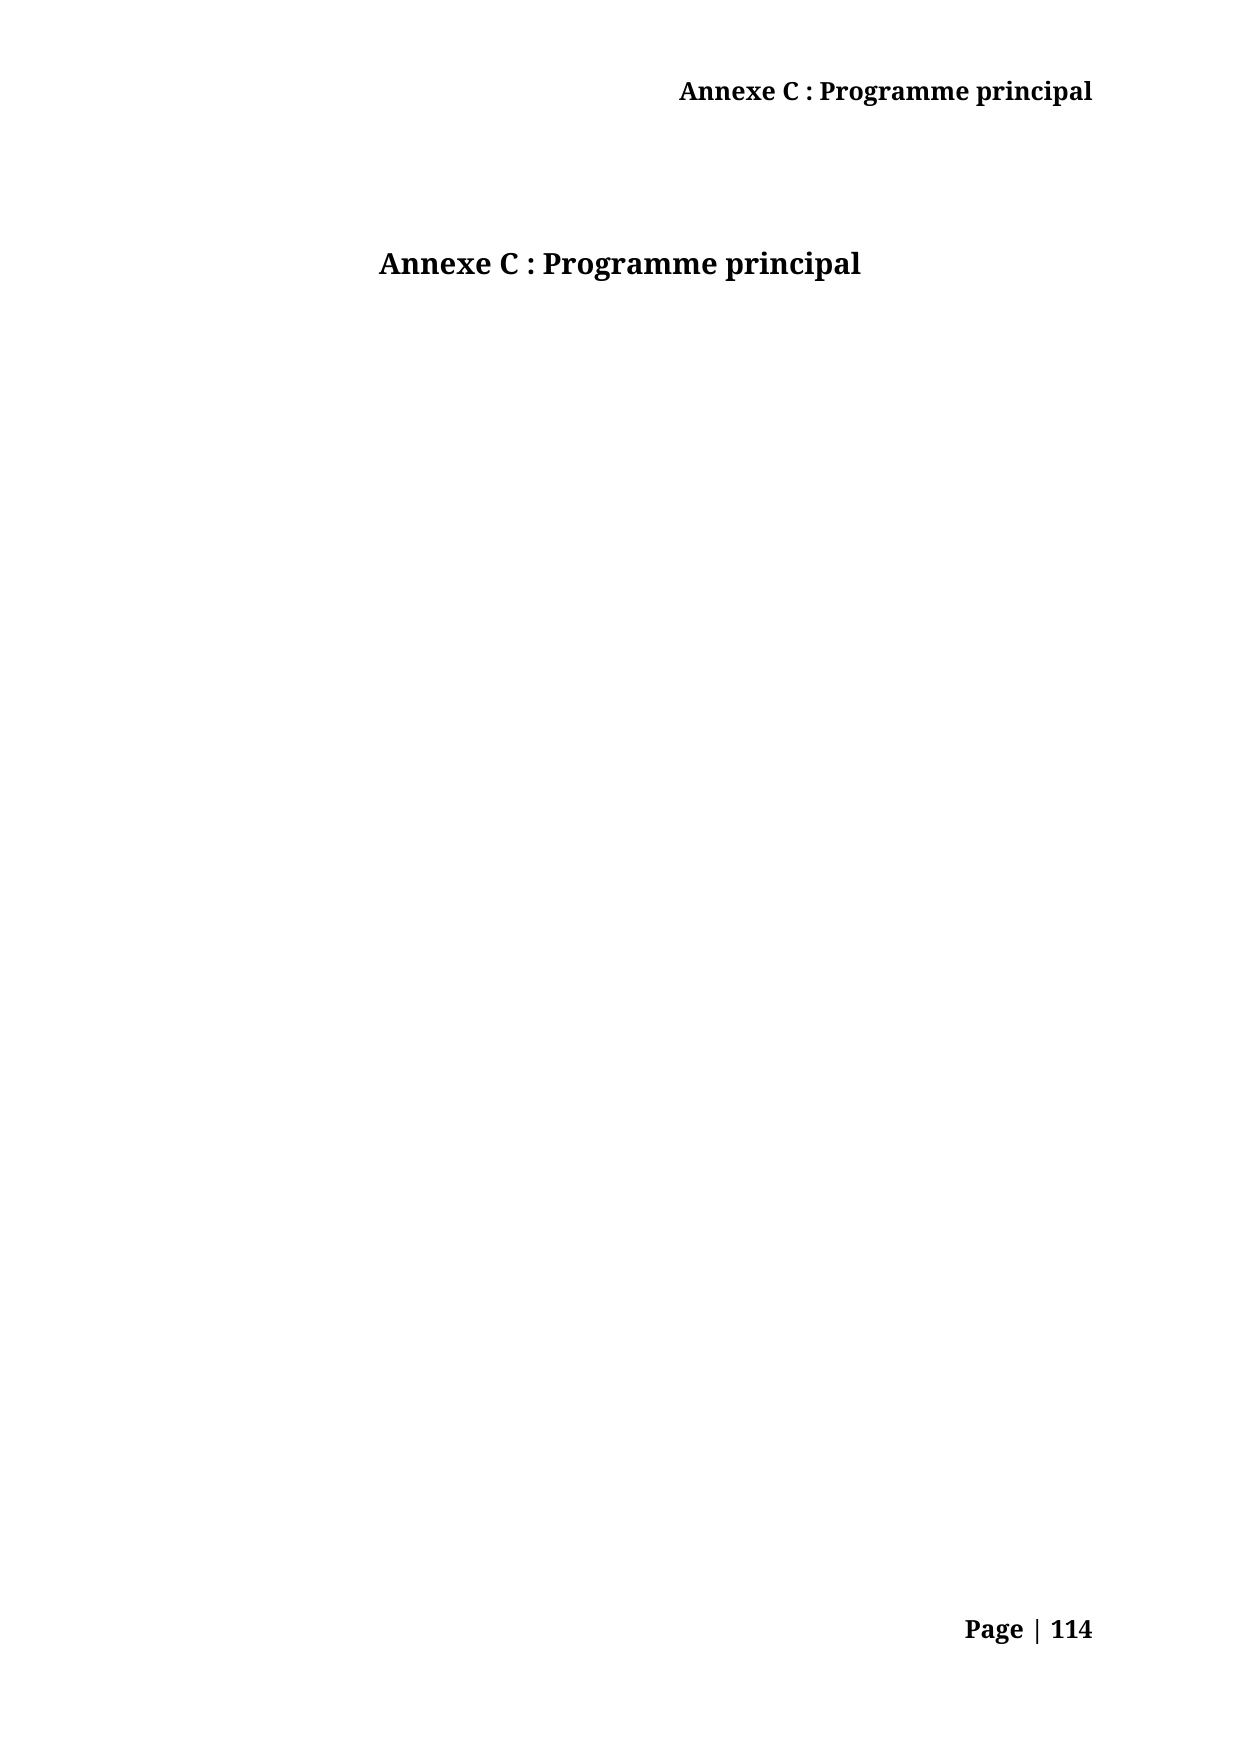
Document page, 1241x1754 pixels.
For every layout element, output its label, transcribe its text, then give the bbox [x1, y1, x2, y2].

text Annexe C : Programme principal [148, 243, 1092, 283]
